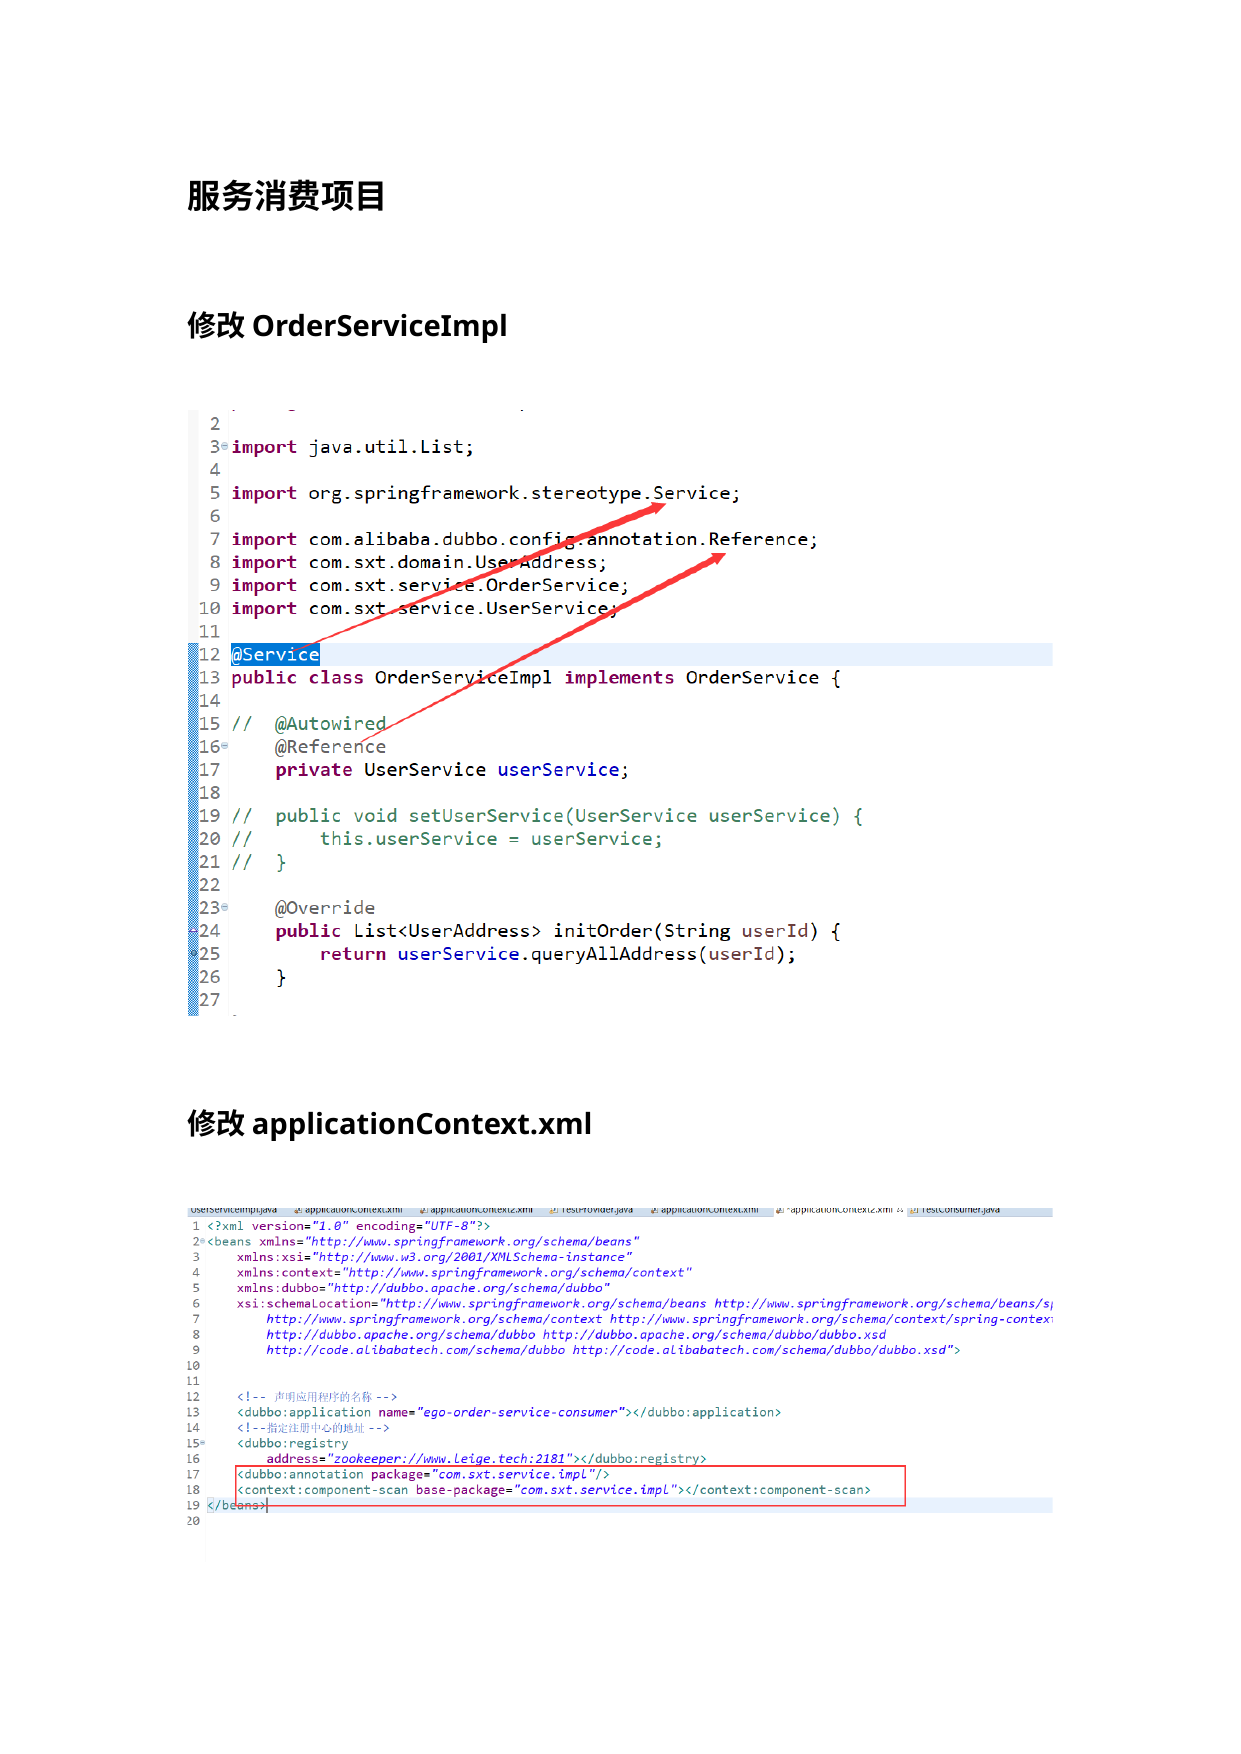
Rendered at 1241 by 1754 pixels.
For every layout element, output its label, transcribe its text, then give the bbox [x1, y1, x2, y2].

subtitle 修改OrderServiceImpl [187, 291, 1053, 356]
subtitle 修改applicationContext.xml [187, 1089, 1053, 1154]
picture [187, 1208, 1053, 1562]
picture [187, 410, 1053, 1016]
subtitle 服务消费项目 [187, 162, 1053, 227]
